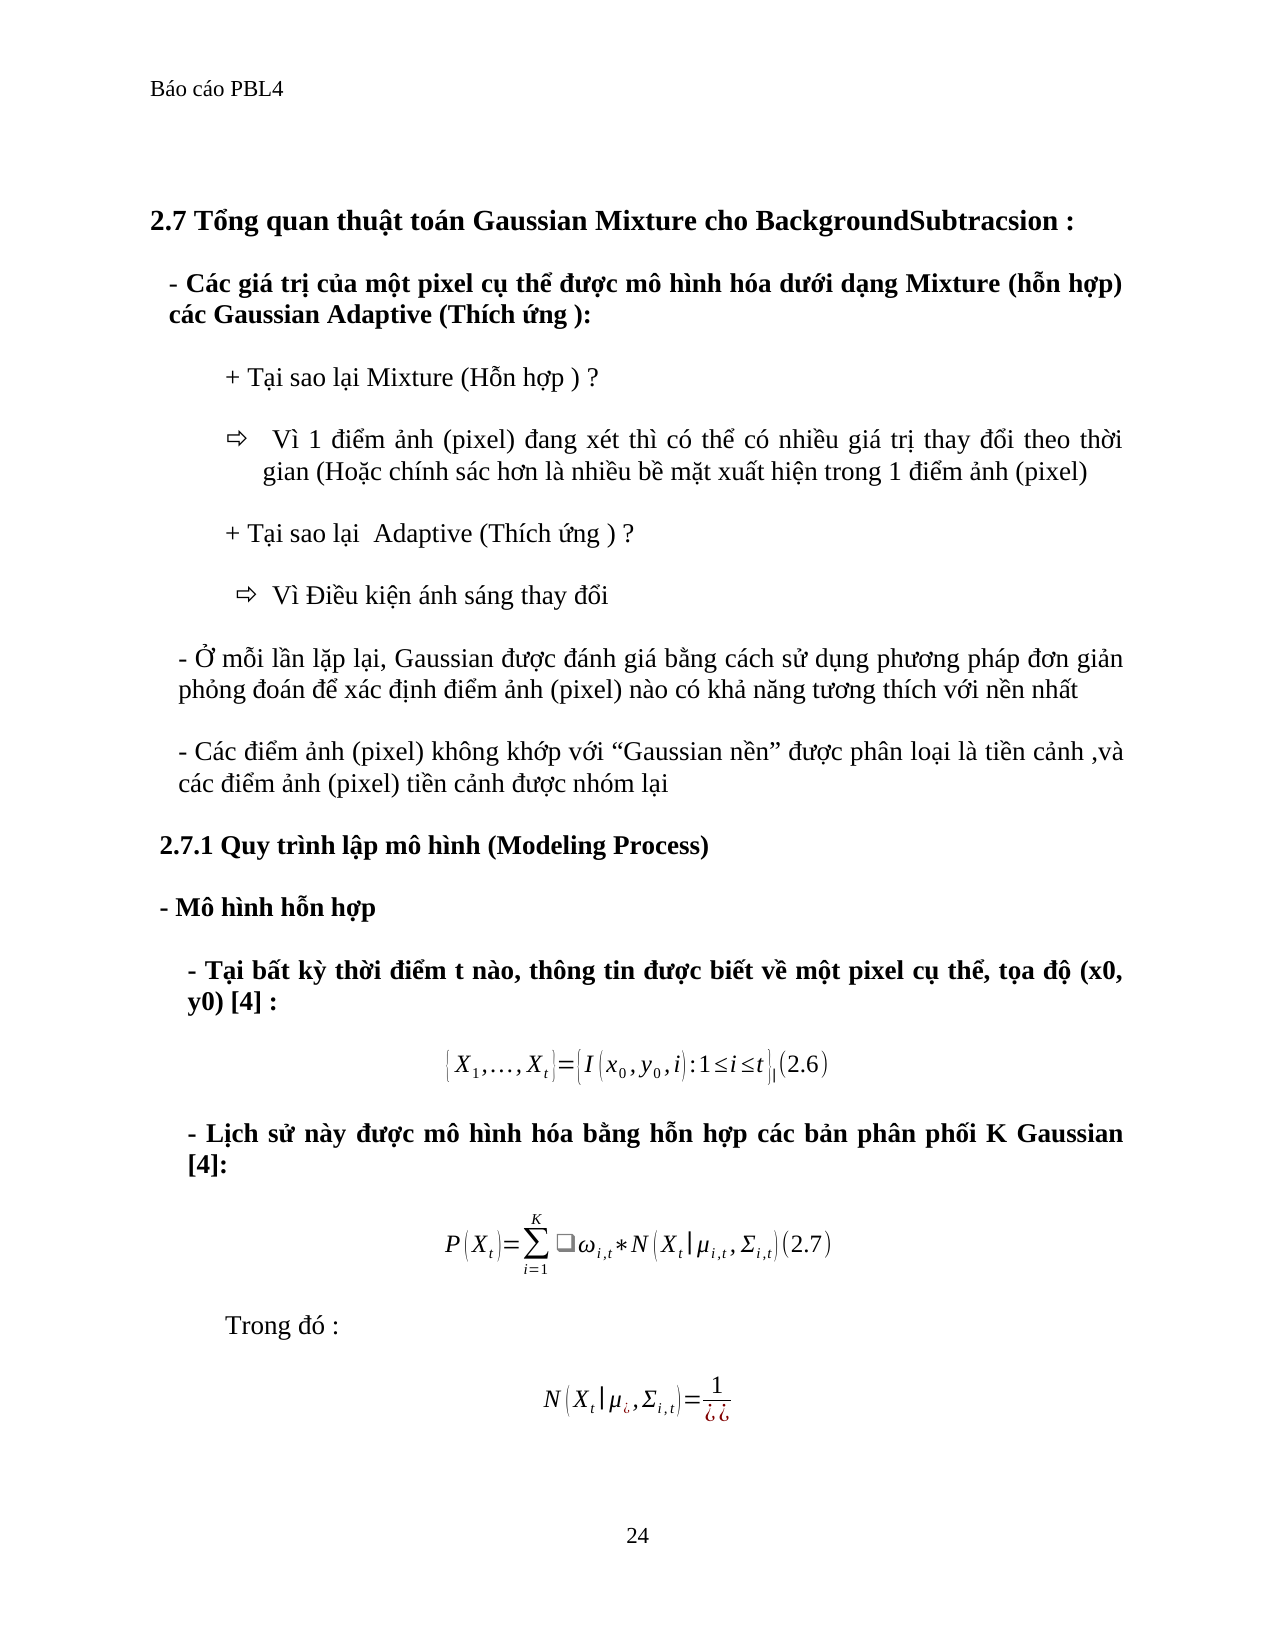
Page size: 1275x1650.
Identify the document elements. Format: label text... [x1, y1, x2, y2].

text - Tại bất kỳ thời điểm t nào, thông tin được biết về một pixel cụ thể, tọa độ (x0, y0) [4] : [187, 954, 1125, 1016]
list Vì 1 điểm ảnh (pixel) đang xét thì có thể có nhiều giá trị thay đổi theo thời gian (Hoặc chính sác hơn là nhiều bề mặt xuất hiện trong 1 điểm ảnh (pixel) [225, 423, 1125, 486]
text 2.7 Tổng quan thuật toán Gaussian Mixture cho BackgroundSubtracsion : [595, 203, 1125, 236]
text + Tại sao lại Mixture (Hỗn hợp ) ? [225, 361, 1125, 392]
text 2.7 Tổng quan thuật toán Gaussian Mixture cho BackgroundSubtracsion : [150, 203, 473, 236]
text 2.7.1 Quy trình lập mô hình (Modeling Process) [150, 829, 1125, 860]
text - Các điểm ảnh (pixel) không khớp với “Gaussian nền” được phân loại là tiền cảnh ,và các điểm ảnh (pixel) tiền cảnh được nhóm lại [178, 736, 1125, 798]
text + Tại sao lại Adaptive (Thích ứng ) ? [150, 517, 1125, 548]
list Vì Điều kiện ánh sáng thay đổi [234, 579, 1125, 611]
text Trong đó : [150, 1309, 1125, 1340]
text - Mô hình hỗn hợp [150, 891, 1125, 923]
text - Các giá trị của một pixel cụ thể được mô hình hóa dưới dạng Mixture (hỗn hợp) các Gaussian Adaptive (Thích ứng ): [169, 267, 1125, 330]
text - Ở mỗi lần lặp lại, Gaussian được đánh giá bằng cách sử dụng phương pháp đơn giản phỏng đoán để xác định điểm ảnh (pixel) nào có khả năng tương thích với nền nhất [178, 642, 1125, 704]
text - Lịch sử này được mô hình hóa bằng hỗn hợp các bản phân phối K Gaussian [4]: [187, 1117, 1125, 1179]
